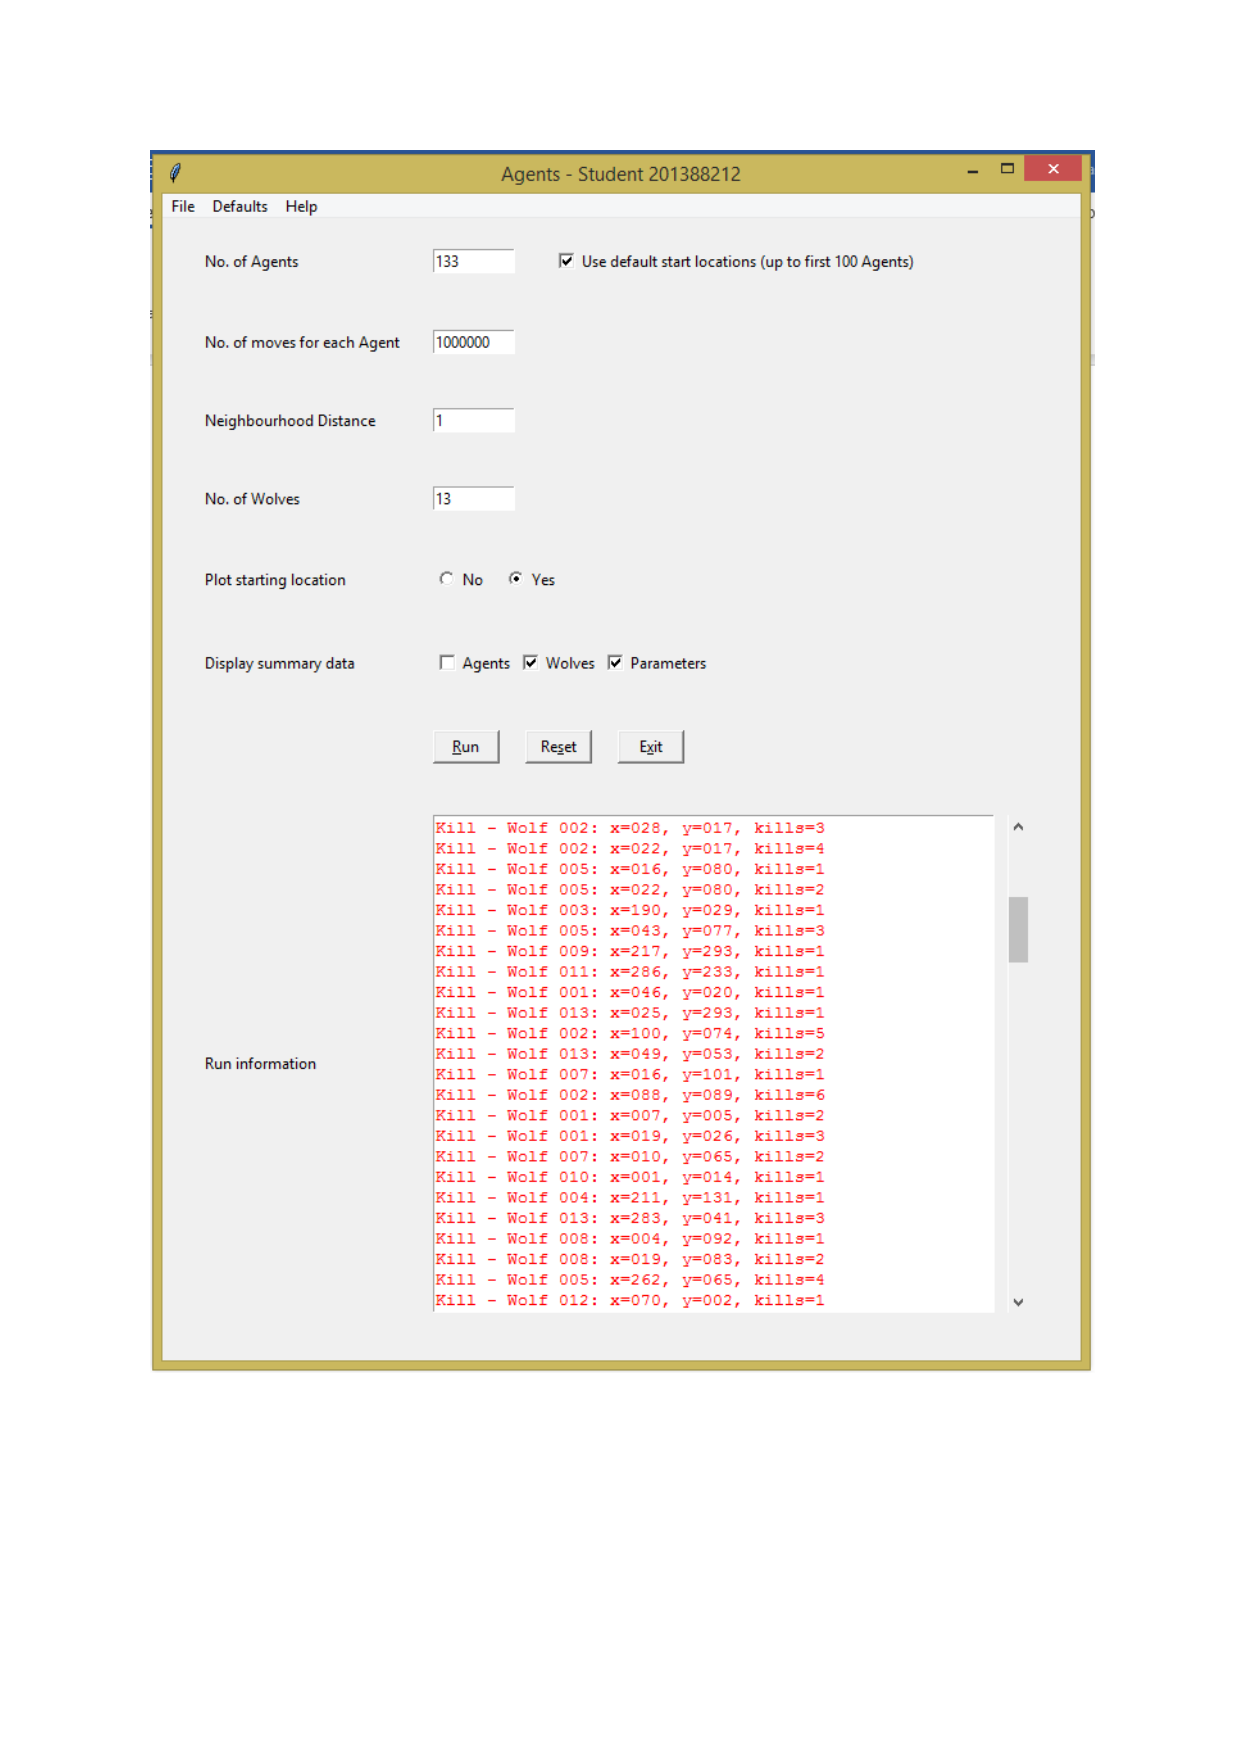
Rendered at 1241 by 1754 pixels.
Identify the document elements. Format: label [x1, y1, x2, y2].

picture [150, 150, 1095, 1373]
